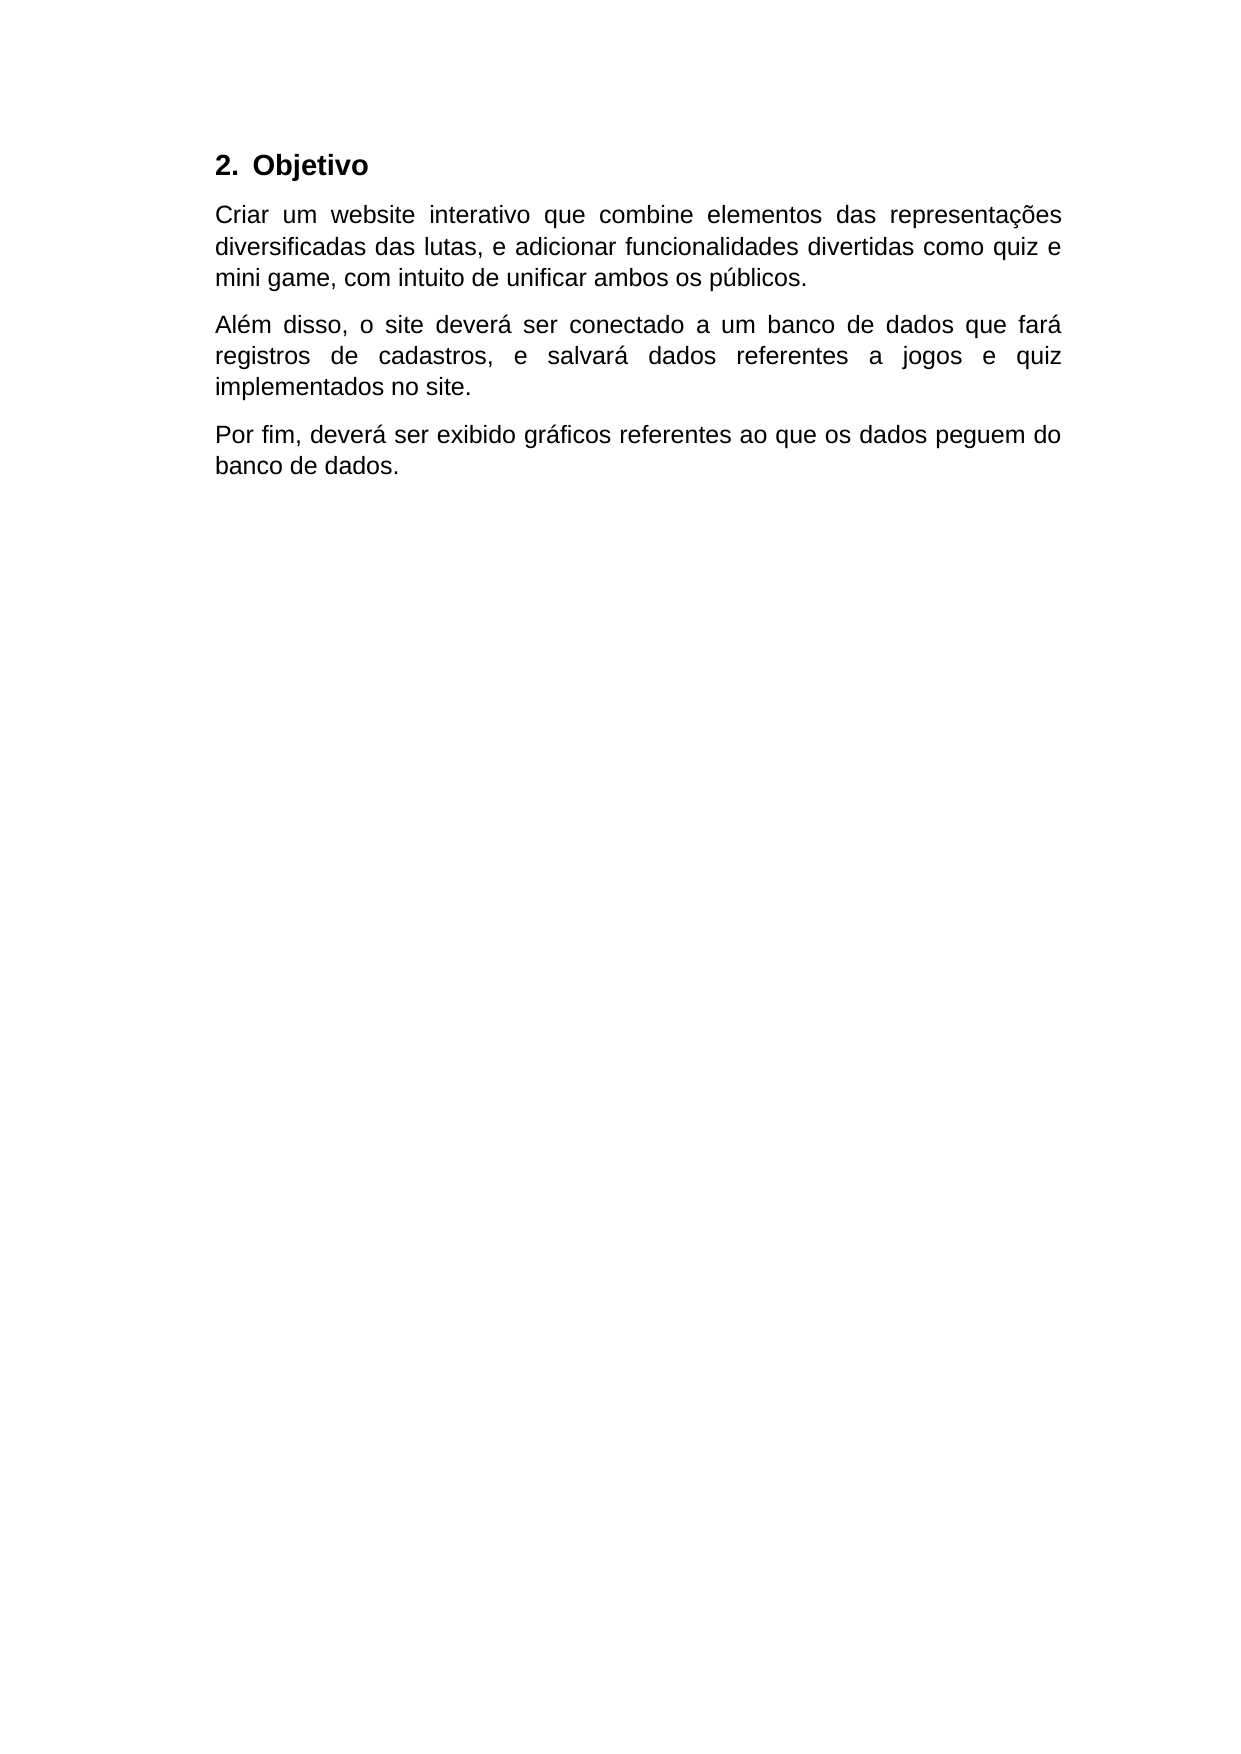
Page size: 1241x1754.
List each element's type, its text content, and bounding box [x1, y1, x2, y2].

text Criar um website interativo que combine elementos das representações diversificadas das lutas, e adicionar funcionalidades divertidas como quiz e mini game, com intuito de unificar ambos os públicos. [215, 200, 1063, 291]
text Além disso, o site deverá ser conectado a um banco de dados que fará registros de cadastros, e salvará dados referentes a jogos e quiz implementados no site. [215, 310, 1063, 401]
list Objetivo [215, 148, 1063, 181]
text Por fim, deverá ser exibido gráficos referentes ao que os dados peguem do banco de dados. [215, 420, 1063, 480]
